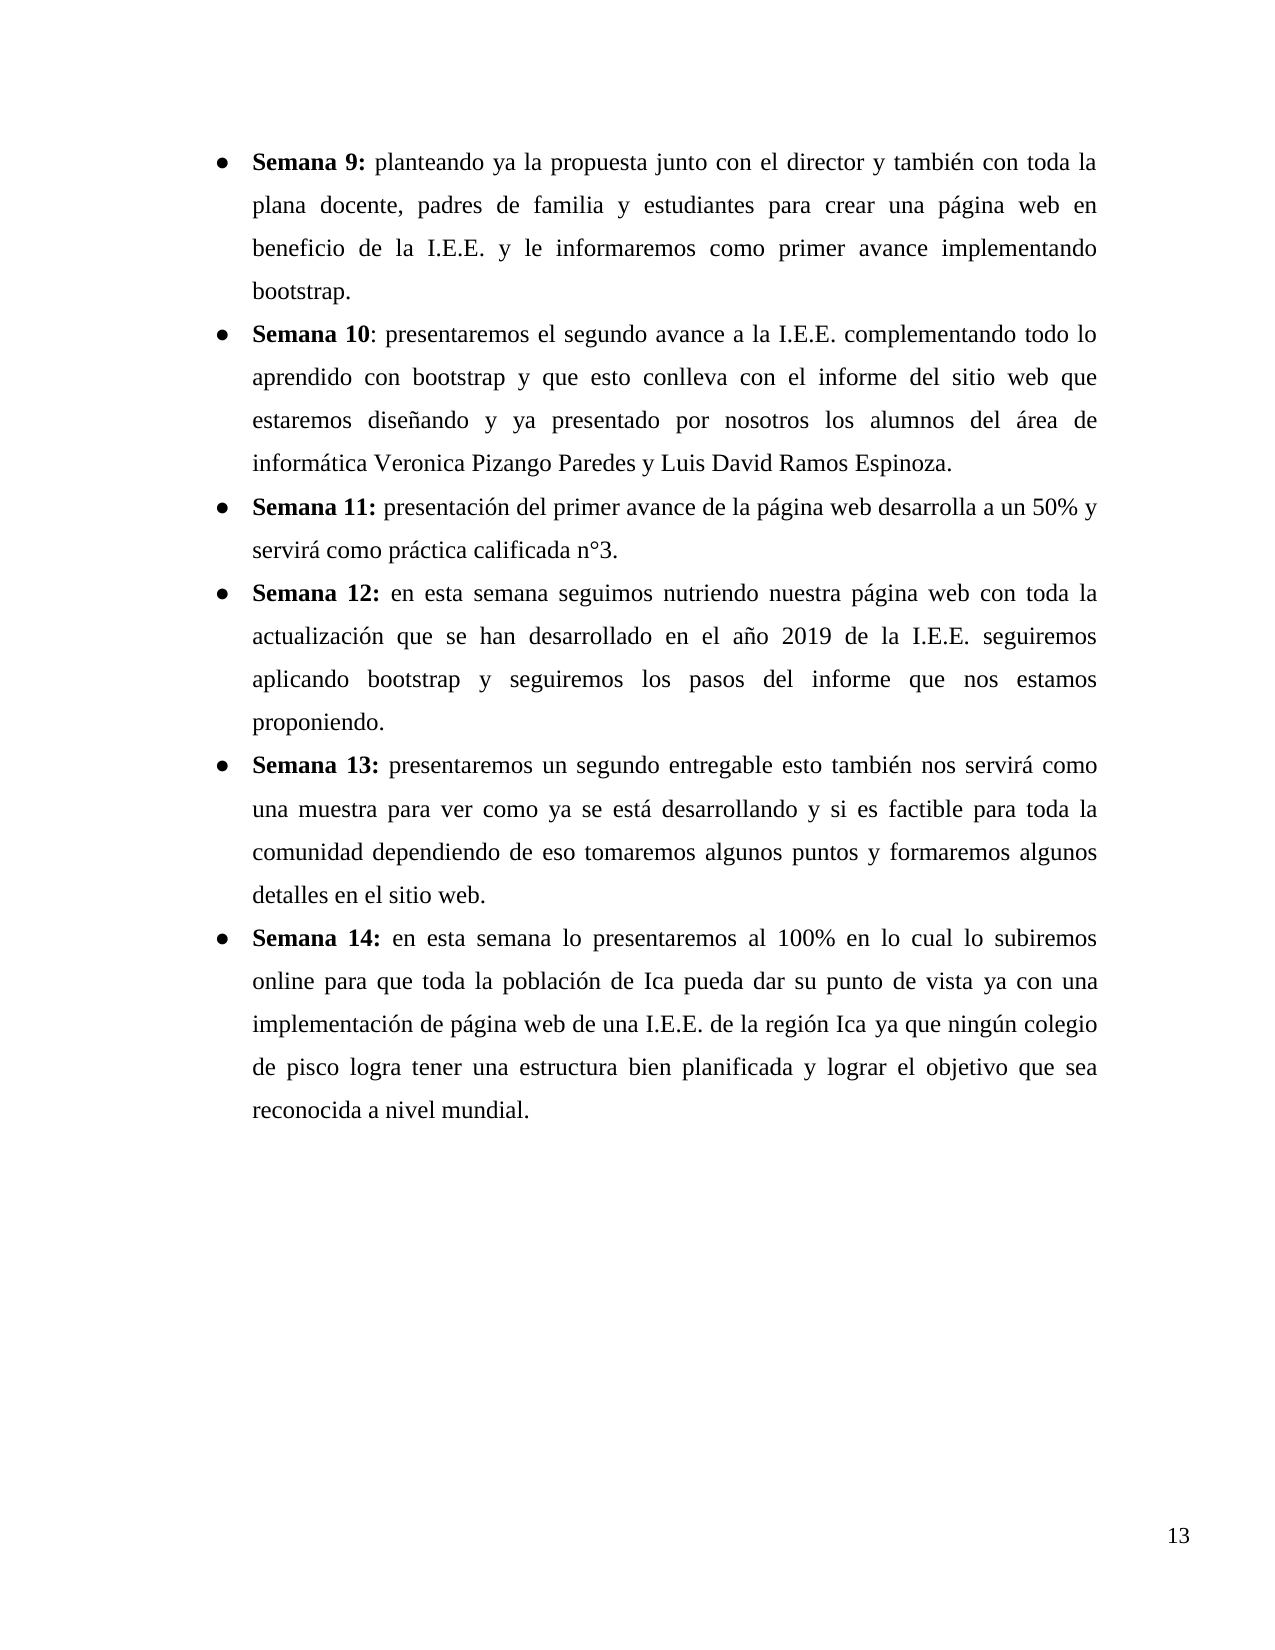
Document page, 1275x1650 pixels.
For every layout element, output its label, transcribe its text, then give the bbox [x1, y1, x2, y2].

list Semana 13: presentaremos un segundo entregable esto también nos servirá como una muestra para ver como ya se está desarrollando y si es factible para toda la comunidad dependiendo de eso tomaremos algunos puntos y formaremos algunos detalles en el sitio web. [214, 751, 1098, 909]
list Semana 11: presentación del primer avance de la página web desarrolla a un 50% y servirá como práctica calificada n°3. [214, 492, 1098, 564]
list Semana 10: presentaremos el segundo avance a la I.E.E. complementando todo lo aprendido con bootstrap y que esto conlleva con el informe del sitio web que estaremos diseñando y ya presentado por nosotros los alumnos del área de informática Veronica Pizango Paredes y Luis David Ramos Espinoza. [214, 319, 1098, 477]
list Semana 14: en esta semana lo presentaremos al 100% en lo cual lo subiremos online para que toda la población de Ica pueda dar su punto de vista ya con una implementación de página web de una I.E.E. de la región Ica ya que ningún colegio de pisco logra tener una estructura bien planificada y lograr el objetivo que sea reconocida a nivel mundial. [214, 923, 1098, 1124]
list Semana 12: en esta semana seguimos nutriendo nuestra página web con toda la actualización que se han desarrollado en el año 2019 de la I.E.E. seguiremos aplicando bootstrap y seguiremos los pasos del informe que nos estamos proponiendo. [214, 578, 1098, 736]
list Semana 9: planteando ya la propuesta junto con el director y también con toda la plana docente, padres de familia y estudiantes para crear una página web en beneficio de la I.E.E. y le informaremos como primer avance implementando bootstrap. [214, 147, 1098, 305]
